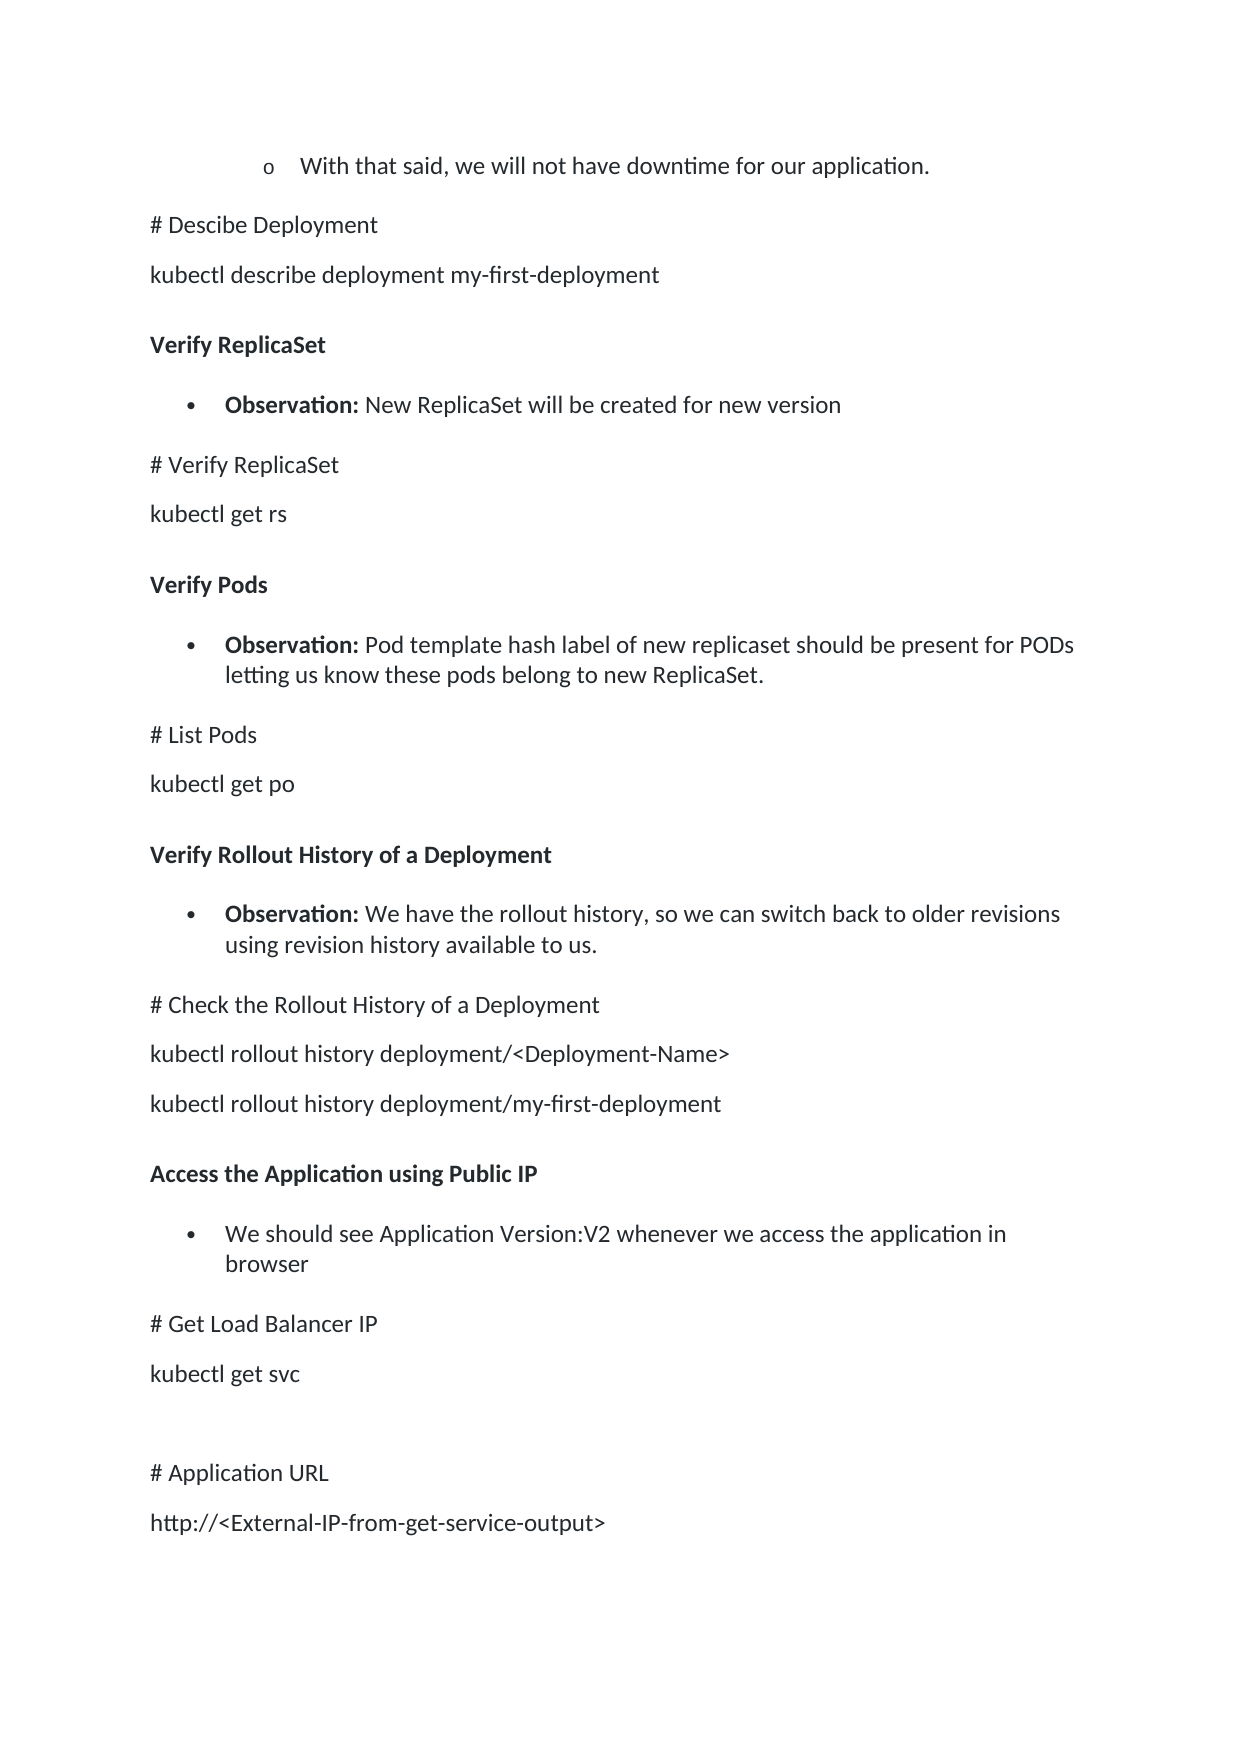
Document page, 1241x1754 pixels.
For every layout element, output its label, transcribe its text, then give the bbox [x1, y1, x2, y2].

text # Verify ReplicaSet [150, 449, 1090, 479]
list Observation: We have the rollout history, so we can switch back to older revisions using revision history available to us. [187, 899, 1090, 960]
text # Check the Rollout History of a Deployment [150, 989, 1090, 1019]
text # List Pods [150, 719, 1090, 749]
text kubectl get rs [150, 499, 1090, 529]
list Observation: New ReplicaSet will be created for new version [187, 389, 1090, 420]
text kubectl get svc [150, 1358, 1090, 1388]
list With that said, we will not have downtime for our application. [262, 150, 1090, 181]
text # Application URL [150, 1457, 1090, 1488]
text # Descibe Deployment [150, 210, 1090, 240]
text http://<External-IP-from-get-service-output> [150, 1507, 1090, 1537]
text kubectl get po [150, 768, 1090, 799]
text kubectl rollout history deployment/my-first-deployment [150, 1088, 1090, 1118]
subtitle Access the Application using Public IP [150, 1158, 1090, 1189]
subtitle Verify ReplicaSet [150, 330, 1090, 360]
text kubectl rollout history deployment/<Deployment-Name> [150, 1038, 1090, 1069]
list Observation: Pod template hash label of new replicaset should be present for PODs letting us know these pods belong to new ReplicaSet. [187, 629, 1090, 690]
subtitle Verify Pods [150, 569, 1090, 599]
subtitle Verify Rollout History of a Deployment [150, 839, 1090, 869]
text kubectl describe deployment my-first-deployment [150, 259, 1090, 290]
text # Get Load Balancer IP [150, 1308, 1090, 1339]
list We should see Application Version:V2 whenever we access the application in browser [187, 1218, 1090, 1279]
